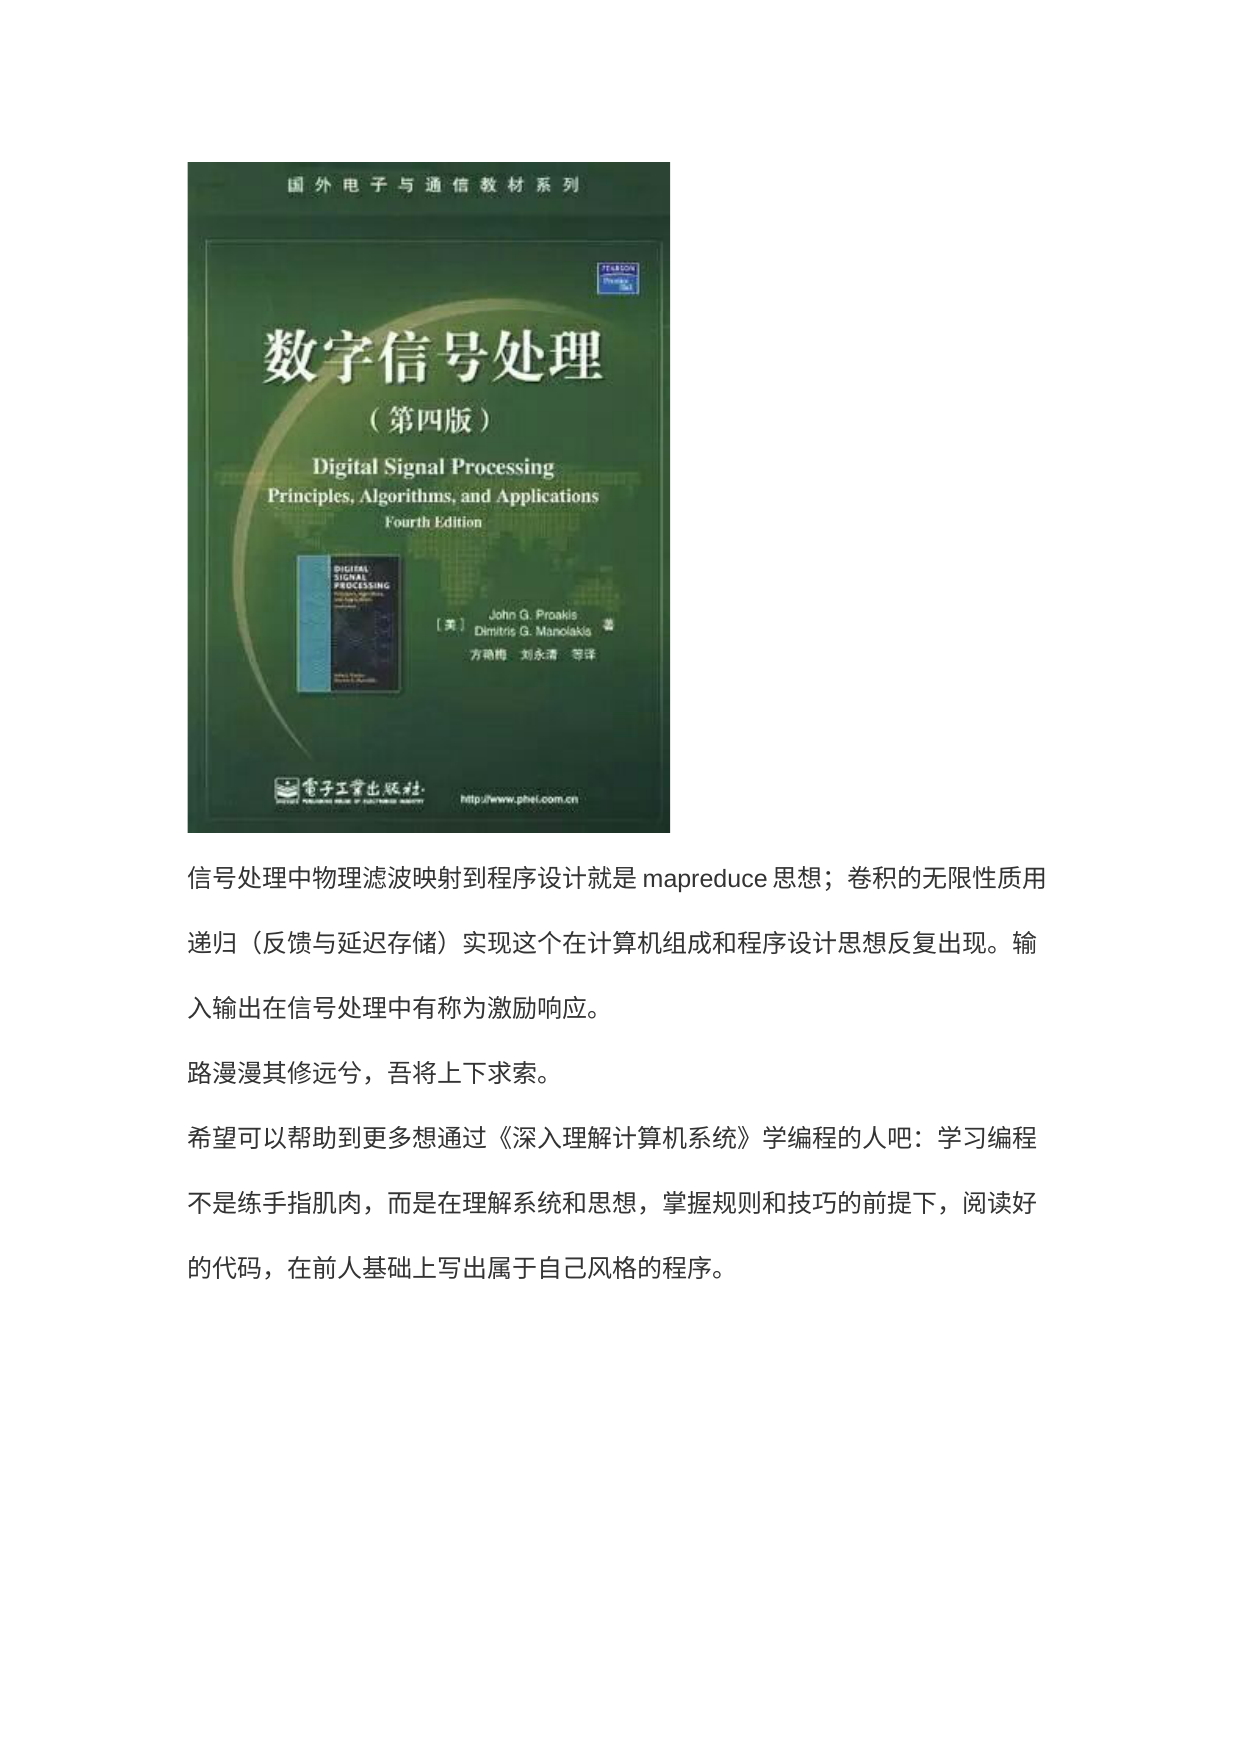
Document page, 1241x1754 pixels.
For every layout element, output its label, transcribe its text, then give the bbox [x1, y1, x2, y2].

text 希望可以帮助到更多想通过《深入理解计算机系统》学编程的人吧：学习编程不是练手指肌肉，而是在理解系统和思想，掌握规则和技巧的前提下，阅读好的代码，在前人基础上写出属于自己风格的程序。 [187, 1104, 1053, 1299]
text 信号处理中物理滤波映射到程序设计就是mapreduce思想；卷积的无限性质用递归（反馈与延迟存储）实现这个在计算机组成和程序设计思想反复出现。输入输出在信号处理中有称为激励响应。 [187, 844, 1053, 1039]
text 路漫漫其修远兮，吾将上下求索。 [187, 1039, 1053, 1104]
picture [187, 162, 671, 833]
